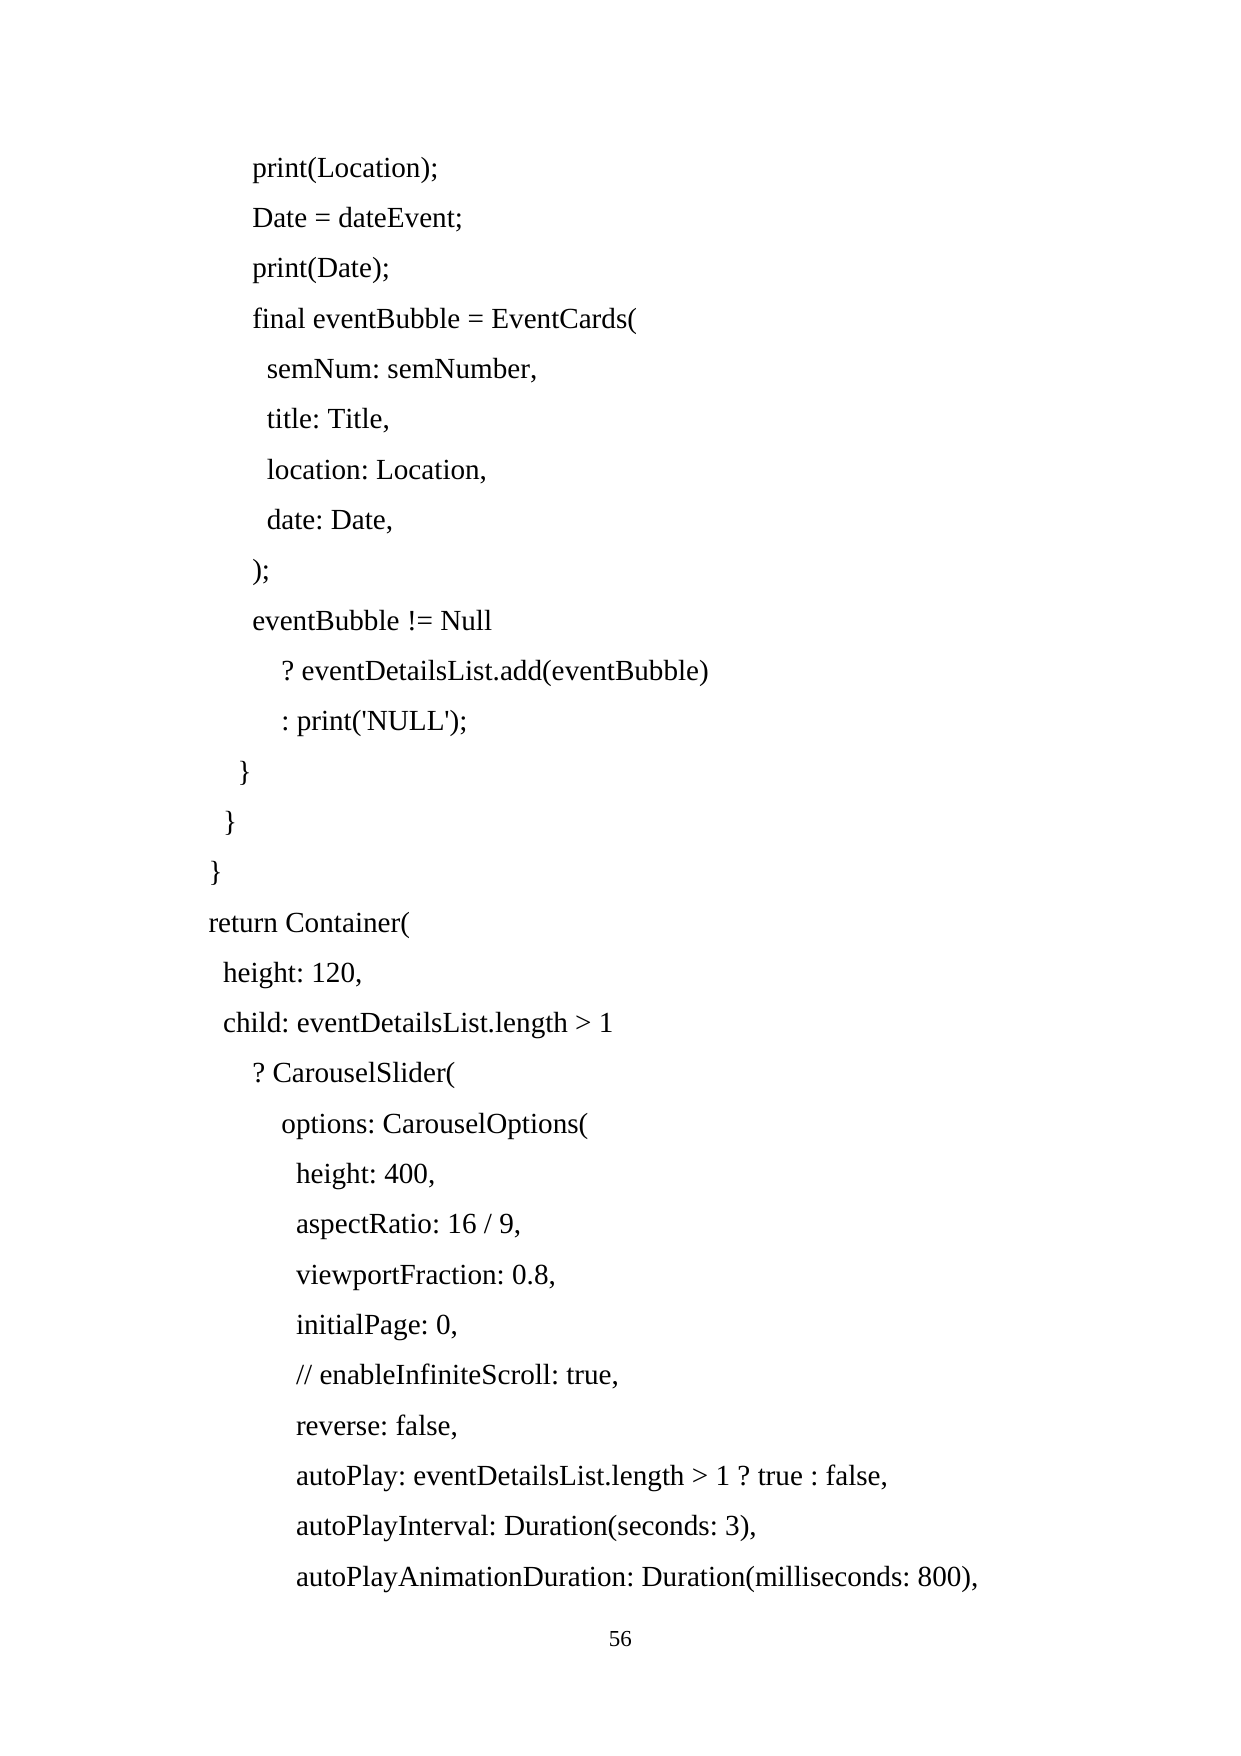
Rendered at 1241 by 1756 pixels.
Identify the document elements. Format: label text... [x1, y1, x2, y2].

text Date = dateEvent; [150, 200, 1090, 234]
text ? eventDetailsList.add(eventBubble) [150, 653, 1090, 687]
text initialPage: 0, [150, 1307, 1090, 1341]
text return Container( [150, 905, 1090, 938]
text date: Date, [150, 502, 1090, 536]
text autoPlayAnimationDuration: Duration(milliseconds: 800), [150, 1559, 1090, 1592]
text final eventBubble = EventCards( [150, 301, 1090, 334]
text title: Title, [150, 402, 1090, 435]
text autoPlay: eventDetailsList.length > 1 ? true : false, [150, 1458, 1090, 1492]
text height: 400, [150, 1156, 1090, 1190]
text child: eventDetailsList.length > 1 [150, 1005, 1090, 1039]
text // enableInfiniteScroll: true, [150, 1357, 1090, 1391]
text eventBubble != Null [150, 603, 1090, 636]
text : print('NULL'); [150, 703, 1090, 737]
text aspectRatio: 16 / 9, [150, 1207, 1090, 1240]
text reverse: false, [150, 1408, 1090, 1441]
text } [150, 754, 1090, 787]
text autoPlayInterval: Duration(seconds: 3), [150, 1508, 1090, 1542]
text ? CarouselSlider( [150, 1056, 1090, 1089]
text height: 120, [150, 955, 1090, 988]
text print(Date); [150, 251, 1090, 284]
text viewportFraction: 0.8, [150, 1257, 1090, 1290]
text ); [150, 552, 1090, 586]
text print(Location); [150, 150, 1090, 183]
text semNum: semNumber, [150, 351, 1090, 385]
text location: Location, [150, 452, 1090, 485]
text } [150, 804, 1090, 838]
text options: CarouselOptions( [150, 1106, 1090, 1139]
text } [150, 854, 1090, 888]
